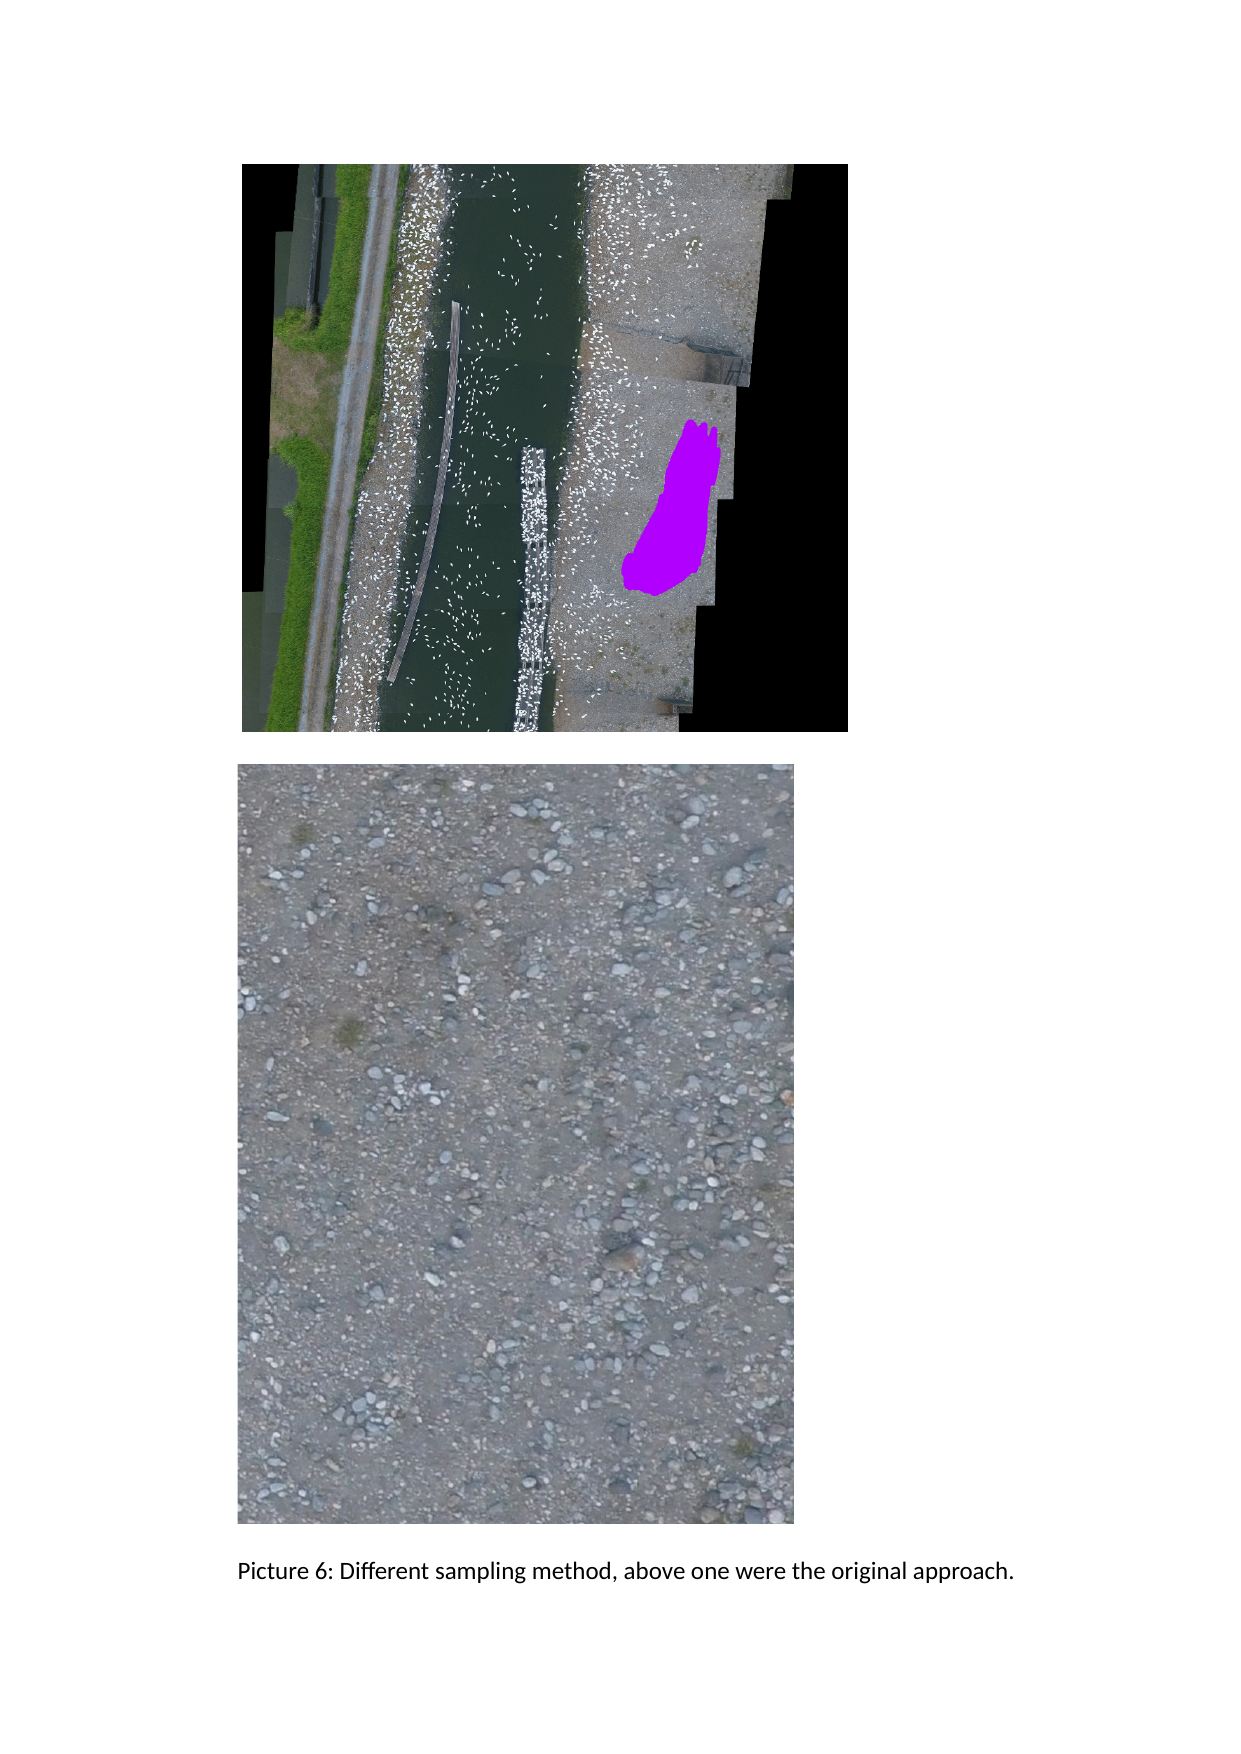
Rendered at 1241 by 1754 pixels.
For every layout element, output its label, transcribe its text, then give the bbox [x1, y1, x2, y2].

picture [237, 164, 865, 732]
picture [237, 764, 794, 1524]
text Picture 6: Different sampling method, above one were the original approach. [187, 1552, 1053, 1589]
